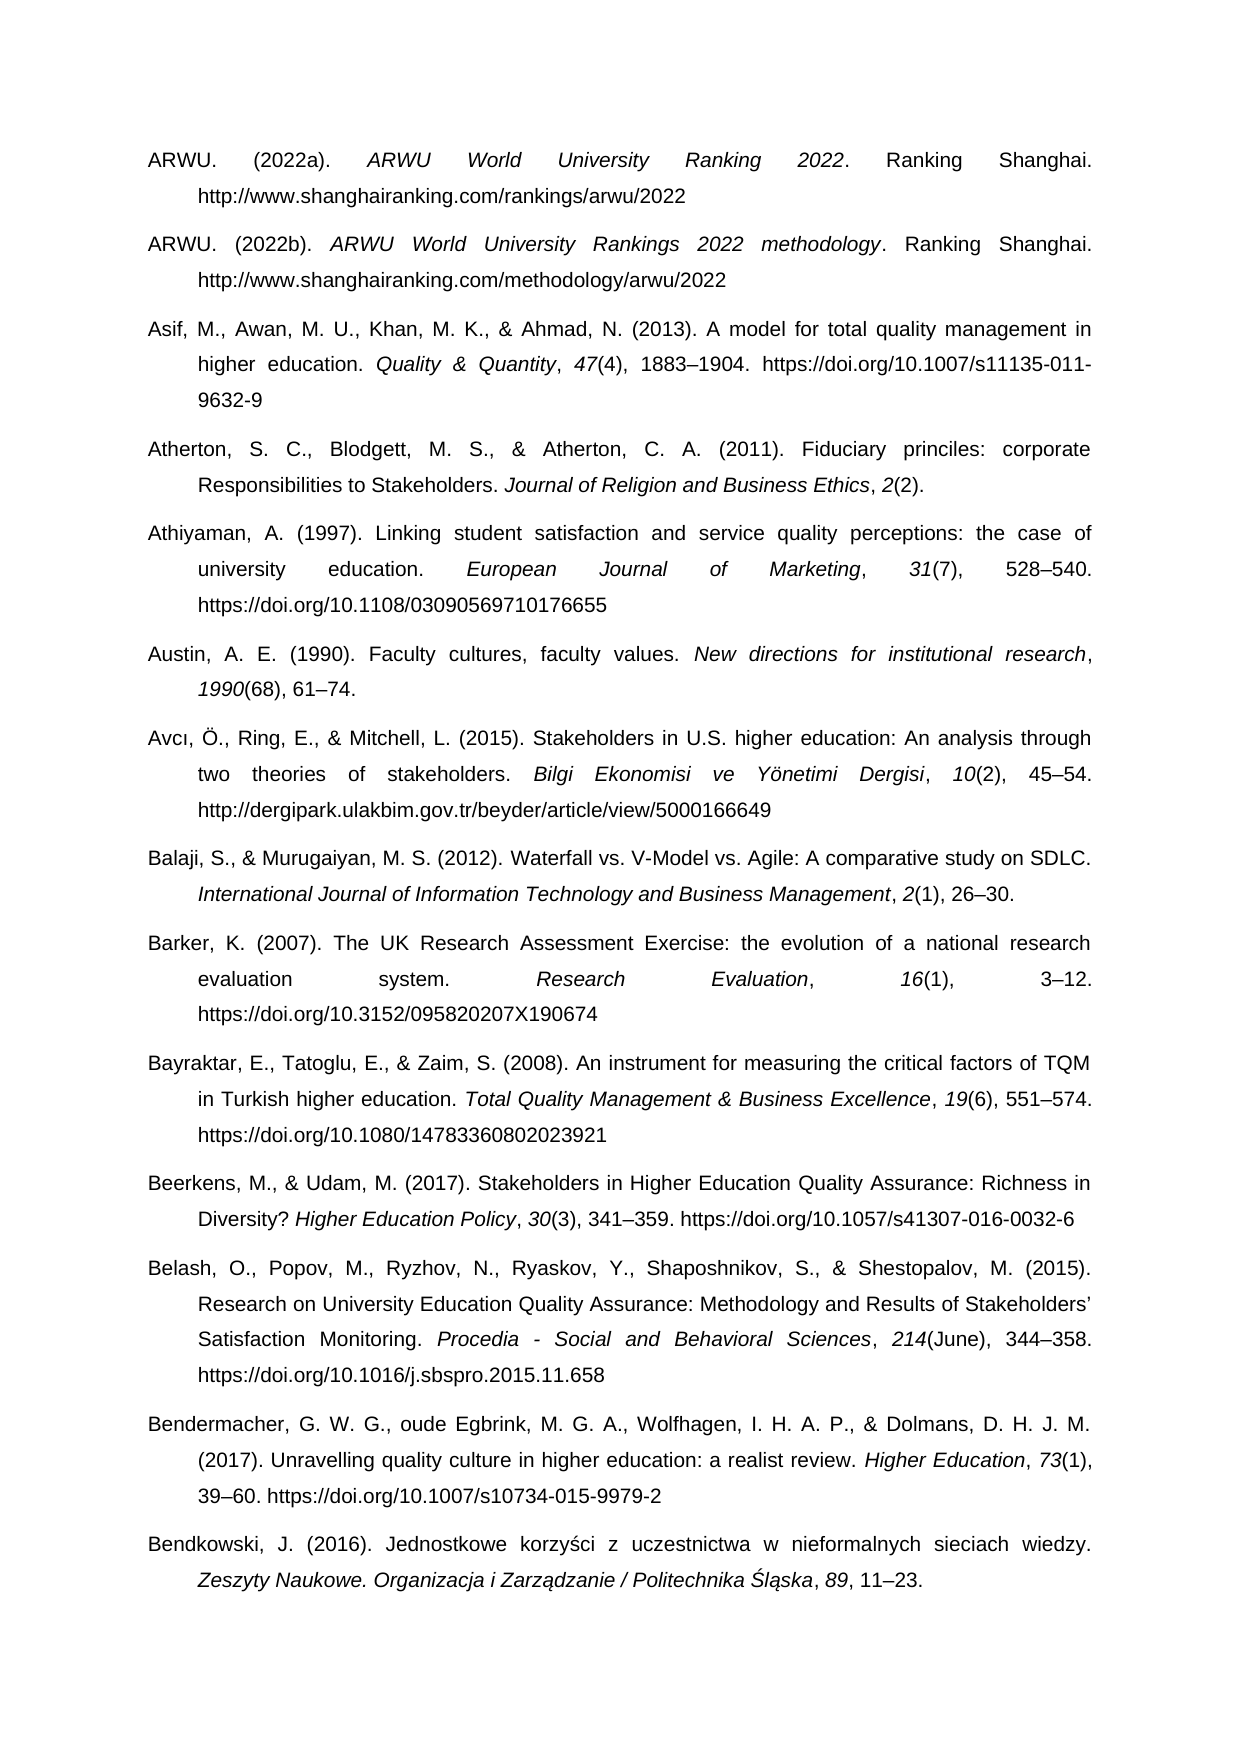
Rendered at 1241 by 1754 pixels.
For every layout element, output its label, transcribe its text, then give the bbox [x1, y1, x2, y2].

text Bendermacher, G. W. G., oude Egbrink, M. G. A., Wolfhagen, I. H. A. P., & Dolmans, D. H. J. M. (2017). Unravelling quality culture in higher education: a realist review. Higher Education, 73(1), 39–60. https://doi.org/10.1007/s10734-015-9979-2 [148, 1412, 1093, 1507]
text Barker, K. (2007). The UK Research Assessment Exercise: the evolution of a national research evaluation system. Research Evaluation, 16(1), 3–12. https://doi.org/10.3152/095820207X190674 [148, 930, 1093, 1026]
text Atherton, S. C., Blodgett, M. S., & Atherton, C. A. (2011). Fiduciary princiles: corporate Responsibilities to Stakeholders. Journal of Religion and Business Ethics, 2(2). [148, 437, 1093, 497]
text Bayraktar, E., Tatoglu, E., & Zaim, S. (2008). An instrument for measuring the critical factors of TQM in Turkish higher education. Total Quality Management & Business Excellence, 19(6), 551–574. https://doi.org/10.1080/14783360802023921 [148, 1051, 1093, 1147]
text Avcı, Ö., Ring, E., & Mitchell, L. (2015). Stakeholders in U.S. higher education: An analysis through two theories of stakeholders. Bilgi Ekonomisi ve Yönetimi Dergisi, 10(2), 45–54. http://dergipark.ulakbim.gov.tr/beyder/article/view/5000166649 [148, 726, 1093, 822]
text Austin, A. E. (1990). Faculty cultures, faculty values. New directions for institutional research, 1990(68), 61–74. [148, 641, 1093, 701]
text Bendkowski, J. (2016). Jednostkowe korzyści z uczestnictwa w nieformalnych sieciach wiedzy. Zeszyty Naukowe. Organizacja i Zarządzanie / Politechnika Śląska, 89, 11–23. [148, 1532, 1093, 1592]
text Balaji, S., & Murugaiyan, M. S. (2012). Waterfall vs. V-Model vs. Agile: A comparative study on SDLC. International Journal of Information Technology and Business Management, 2(1), 26–30. [148, 846, 1093, 906]
text Beerkens, M., & Udam, M. (2017). Stakeholders in Higher Education Quality Assurance: Richness in Diversity? Higher Education Policy, 30(3), 341–359. https://doi.org/10.1057/s41307-016-0032-6 [148, 1171, 1093, 1231]
text Asif, M., Awan, M. U., Khan, M. K., & Ahmad, N. (2013). A model for total quality management in higher education. Quality & Quantity, 47(4), 1883–1904. https://doi.org/10.1007/s11135-011-9632-9 [148, 316, 1093, 412]
text ARWU. (2022a). ARWU World University Ranking 2022. Ranking Shanghai. http://www.shanghairanking.com/rankings/arwu/2022 [148, 148, 1093, 207]
text Belash, O., Popov, M., Ryzhov, N., Ryaskov, Y., Shaposhnikov, S., & Shestopalov, M. (2015). Research on University Education Quality Assurance: Methodology and Results of Stakeholders’ Satisfaction Monitoring. Procedia - Social and Behavioral Sciences, 214(June), 344–358. https://doi.org/10.1016/j.sbspro.2015.11.658 [148, 1255, 1093, 1387]
text Athiyaman, A. (1997). Linking student satisfaction and service quality perceptions: the case of university education. European Journal of Marketing, 31(7), 528–540. https://doi.org/10.1108/03090569710176655 [148, 521, 1093, 617]
text ARWU. (2022b). ARWU World University Rankings 2022 methodology. Ranking Shanghai. http://www.shanghairanking.com/methodology/arwu/2022 [148, 232, 1093, 292]
